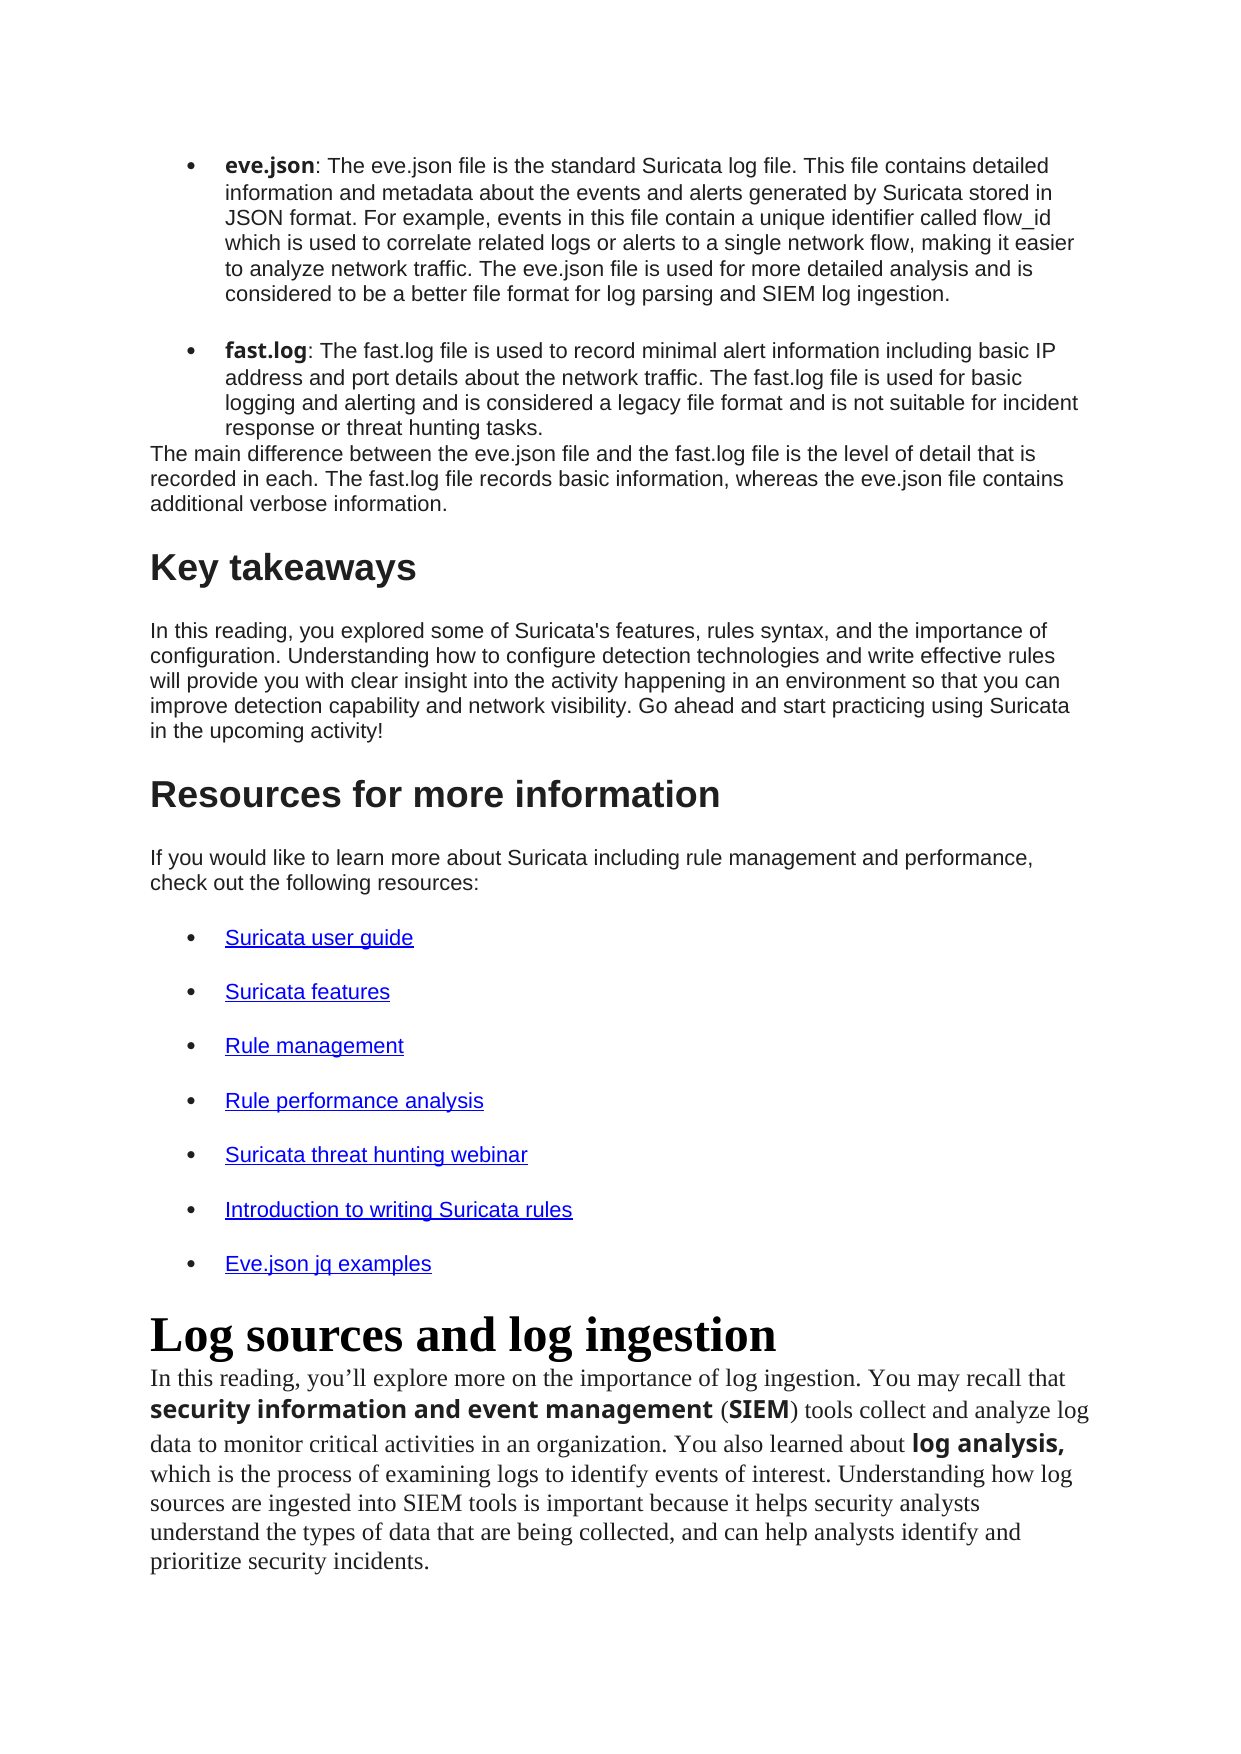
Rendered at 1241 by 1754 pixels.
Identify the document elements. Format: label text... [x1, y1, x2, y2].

subtitle Key takeaways [150, 545, 1090, 588]
text If you would like to learn more about Suricata including rule management and performance, check out the following resources: [150, 845, 1090, 895]
list fast.log: The fast.log file is used to record minimal alert information including basic IP address and port details about the network traffic. The fast.log file is used for basic logging and alerting and is considered a legacy file format and is not suitable for incident response or threat hunting tasks. [187, 335, 1090, 440]
list Eve.json jq examples [187, 1251, 1090, 1276]
text In this reading, you’ll explore more on the importance of log ingestion. You may recall that security information and event management (SIEM) tools collect and analyze log data to monitor critical activities in an organization. You also learned about log analysis, which is the process of examining logs to identify events of interest. Understanding how log sources are ingested into SIEM tools is important because it helps security analysts understand the types of data that are being collected, and can help analysts identify and prioritize security incidents. [150, 1363, 1090, 1574]
text The main difference between the eve.json file and the fast.log file is the level of detail that is recorded in each. The fast.log file records basic information, whereas the eve.json file contains additional verbose information. [150, 440, 1090, 516]
list Suricata user guide [187, 924, 1090, 950]
list Suricata features [187, 979, 1090, 1004]
list Rule performance analysis [187, 1088, 1090, 1113]
subtitle Log sources and log ingestion [150, 1305, 1090, 1363]
list Introduction to writing Suricata rules [187, 1196, 1090, 1222]
text In this reading, you explored some of Suricata's features, rules syntax, and the importance of configuration. Understanding how to configure detection technologies and write effective rules will provide you with clear insight into the activity happening in an environment so that you can improve detection capability and network visibility. Go ahead and start practicing using Suricata in the upcoming activity! [150, 617, 1090, 743]
list eve.json: The eve.json file is the standard Suricata log file. This file contains detailed information and metadata about the events and alerts generated by Suricata stored in JSON format. For example, events in this file contain a unique identifier called flow_id which is used to correlate related logs or alerts to a single network flow, making it easier to analyze network traffic. The eve.json file is used for more detailed analysis and is considered to be a better file format for log parsing and SIEM log ingestion. [187, 150, 1090, 306]
list Suricata threat hunting webinar [187, 1142, 1090, 1167]
list Rule management [187, 1033, 1090, 1058]
subtitle Resources for more information [150, 773, 1090, 816]
